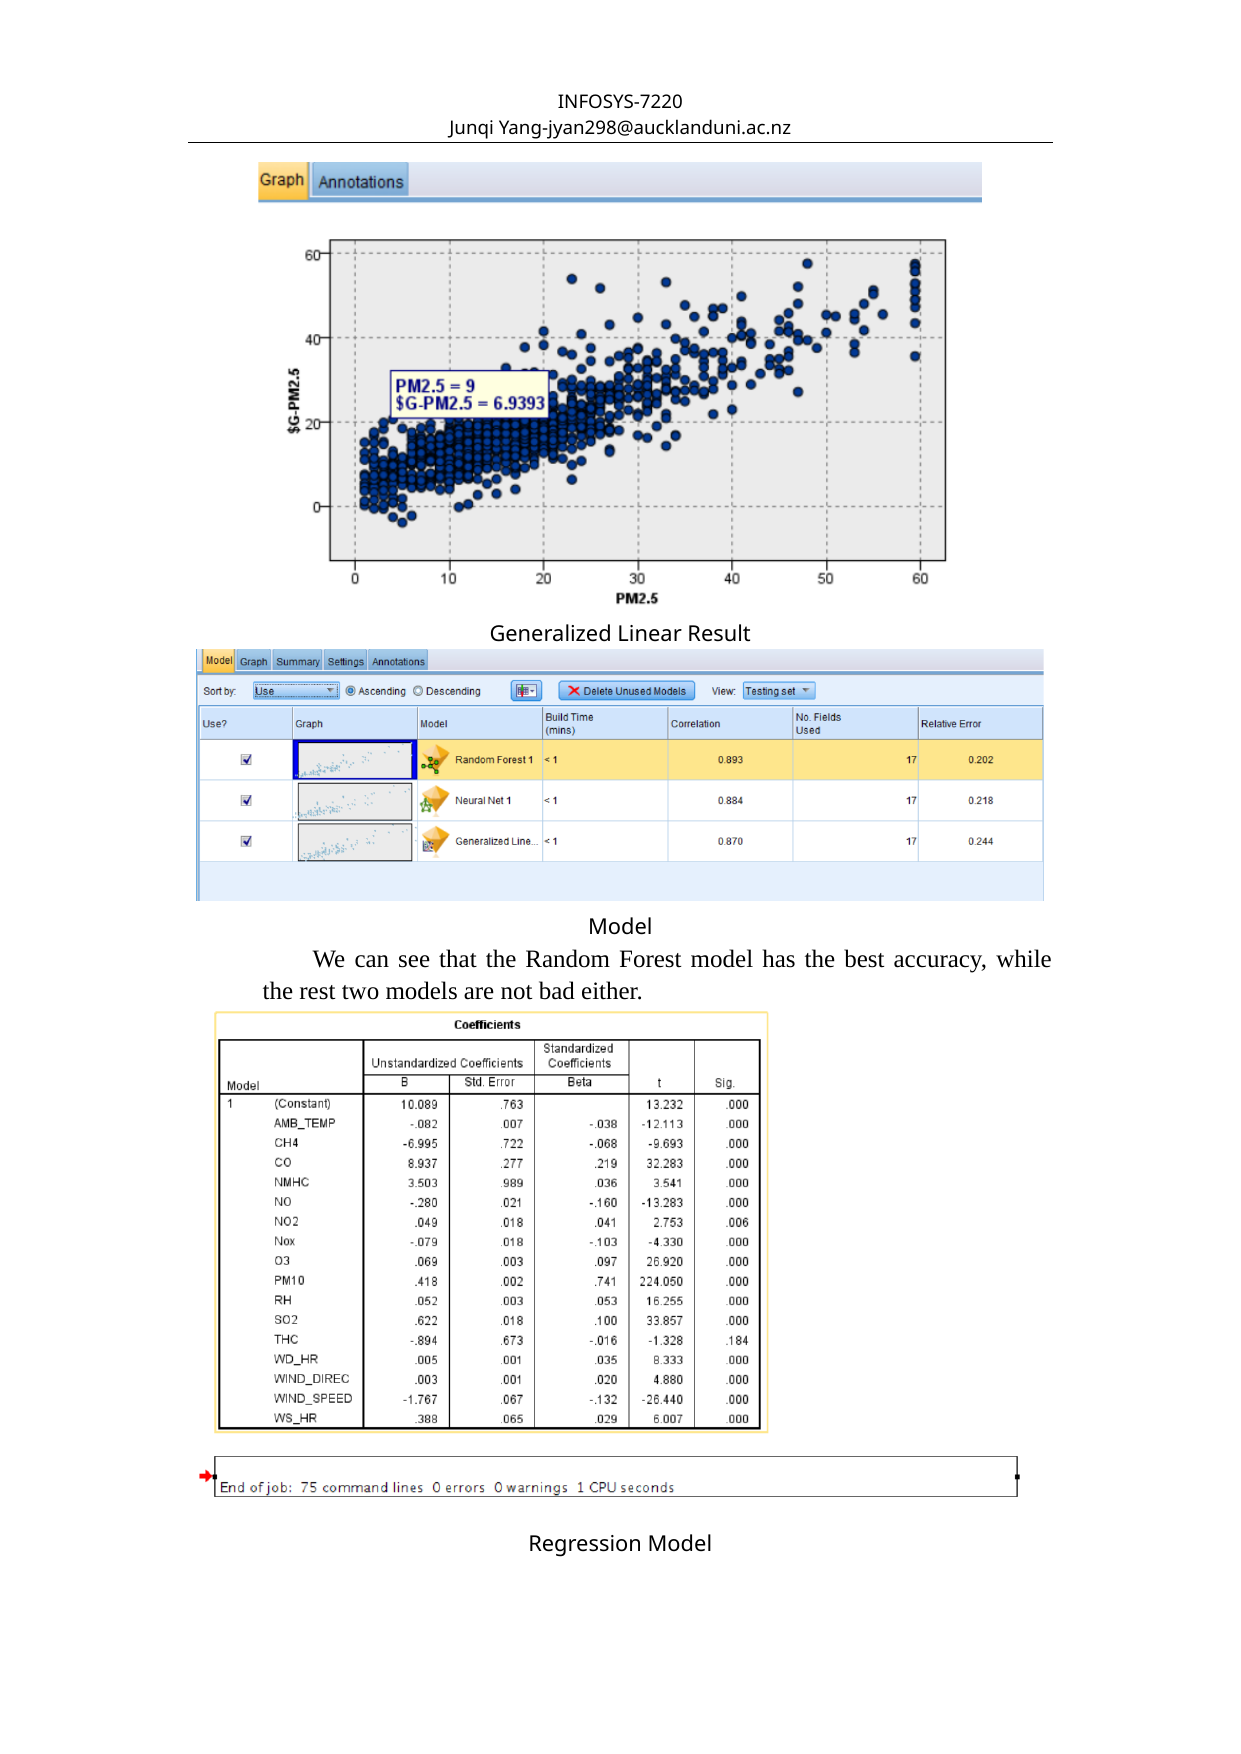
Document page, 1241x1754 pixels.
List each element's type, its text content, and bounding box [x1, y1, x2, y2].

picture [195, 1007, 1045, 1504]
picture [258, 162, 982, 617]
picture [196, 649, 1044, 901]
list We can see that the Random Forest model has the best accuracy, while the rest two models are not bad either. [262, 942, 1053, 1007]
text Generalized Linear Result [187, 617, 1053, 649]
text Model [187, 909, 1053, 942]
text Regression Model [187, 1527, 1053, 1559]
